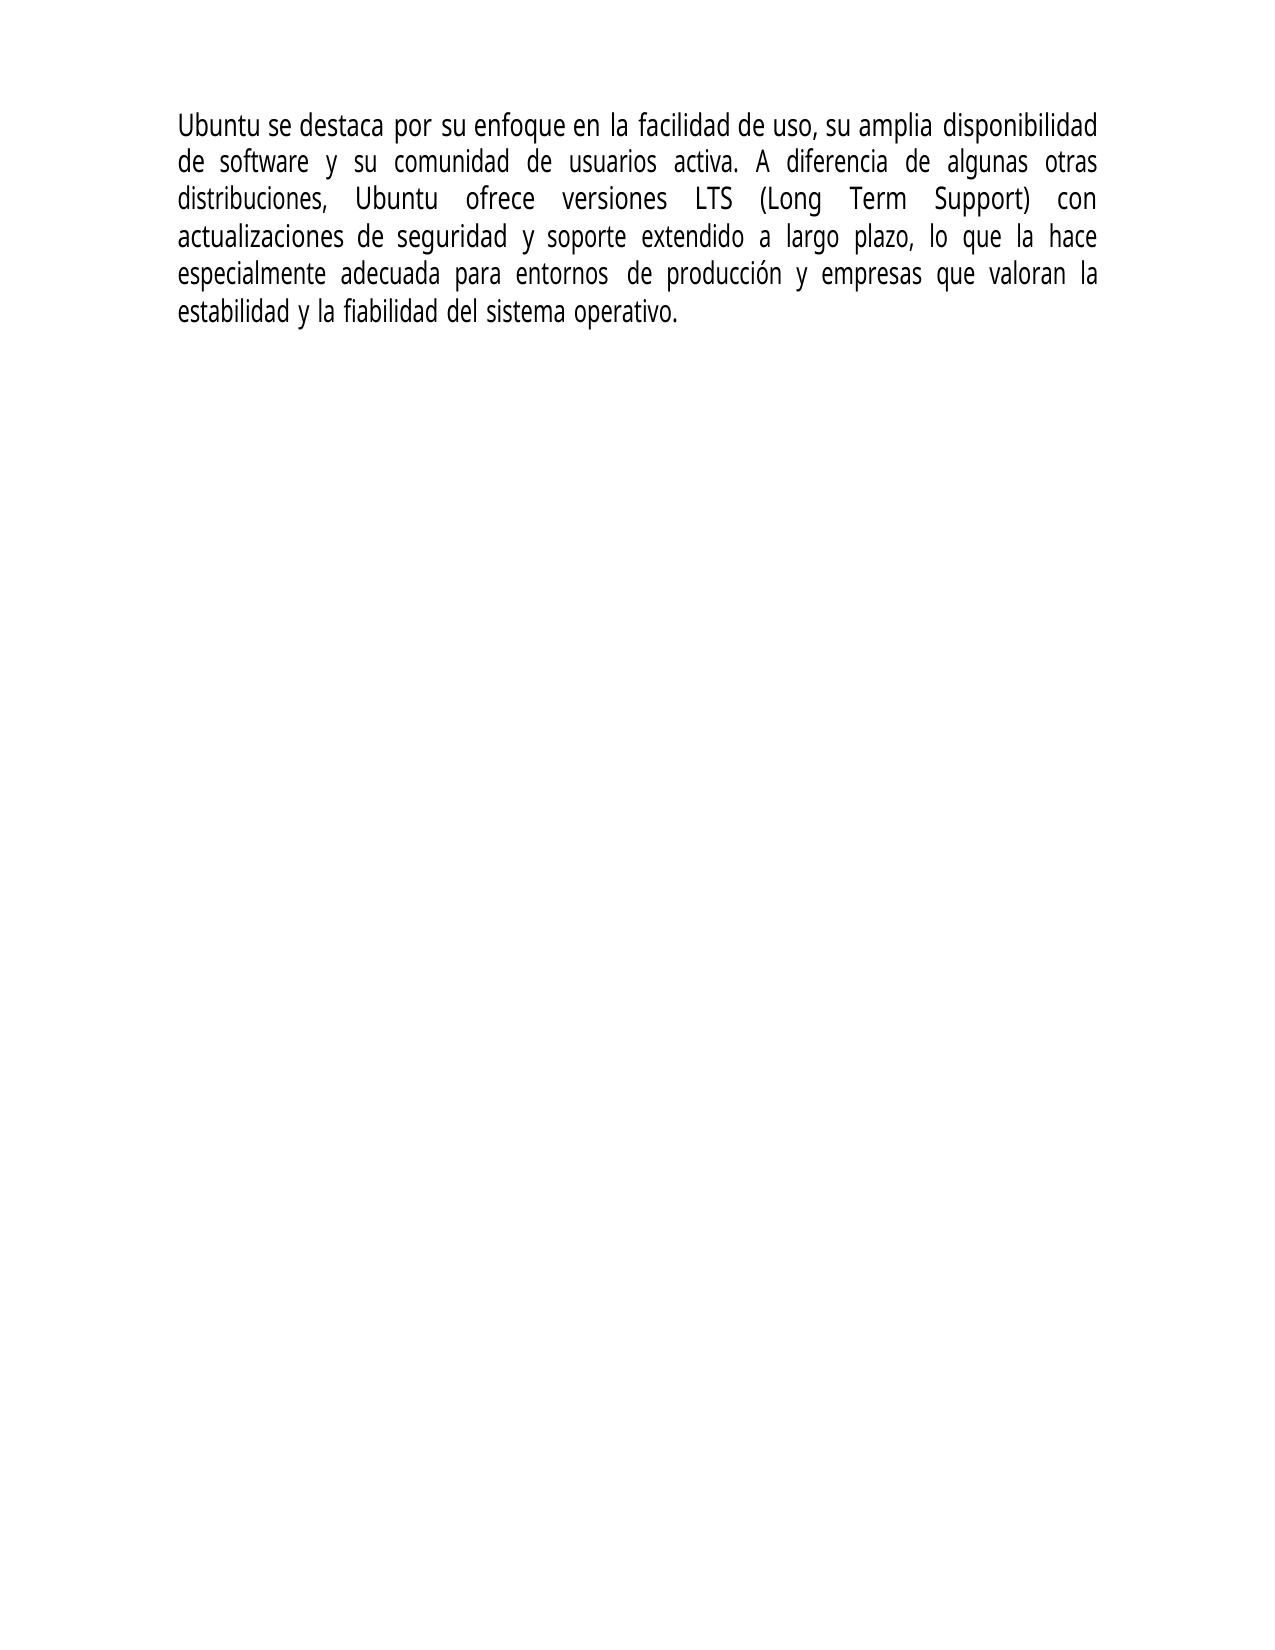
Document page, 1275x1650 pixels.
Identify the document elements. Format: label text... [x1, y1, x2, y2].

text Ubuntu se destaca por su enfoque en la facilidad de uso, su amplia disponibilidad de software y su comunidad de usuarios activa. A diferencia de algunas otras distribuciones, Ubuntu ofrece versiones LTS (Long Term Support) con actualizaciones de seguridad y soporte extendido a largo plazo, lo que la hace especialmente adecuada para entornos de producción y empresas que valoran la estabilidad y la fiabilidad del sistema operativo. [177, 106, 1098, 331]
